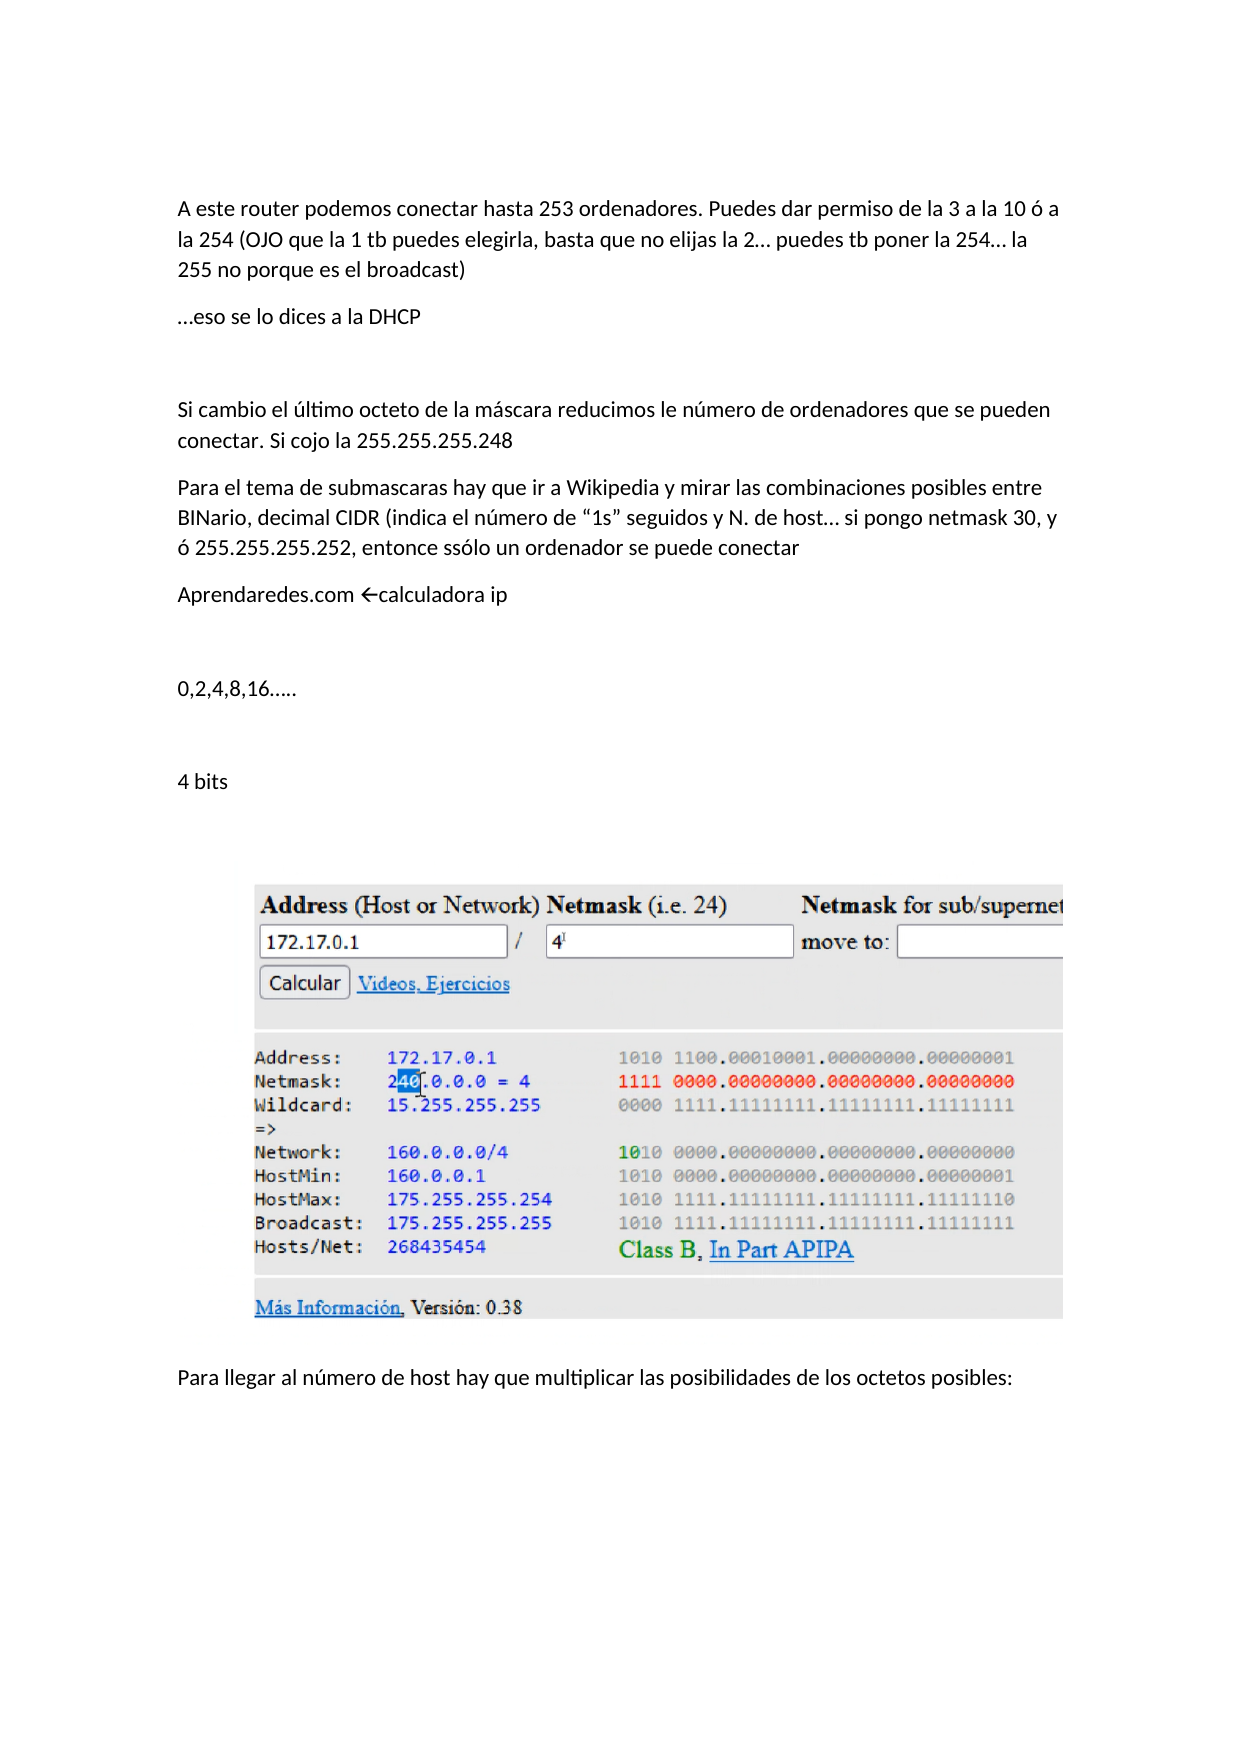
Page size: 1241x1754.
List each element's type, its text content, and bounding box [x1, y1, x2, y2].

text …eso se lo dices a la DHCP [177, 302, 1063, 330]
text Para llegar al número de host hay que multiplicar las posibilidades de los octetos posibles: [177, 1363, 1063, 1391]
text Aprendaredes.com 🡨calculadora ip [177, 580, 1063, 608]
picture [177, 861, 1063, 1345]
text 4 bits [177, 767, 1063, 795]
text 0,2,4,8,16….. [177, 674, 1063, 702]
text Para el tema de submascaras hay que ir a Wikipedia y mirar las combinaciones posibles entre BINario, decimal CIDR (indica el número de “1s” seguidos y N. de host… si pongo netmask 30, y ó 255.255.255.252, entonce ssólo un ordenador se puede conectar [177, 473, 1063, 561]
text Si cambio el último octeto de la máscara reducimos le número de ordenadores que se pueden conectar. Si cojo la 255.255.255.248 [177, 396, 1063, 454]
text A este router podemos conectar hasta 253 ordenadores. Puedes dar permiso de la 3 a la 10 ó a la 254 (OJO que la 1 tb puedes elegirla, basta que no elijas la 2… puedes tb poner la 254… la 255 no porque es el broadcast) [177, 194, 1063, 283]
